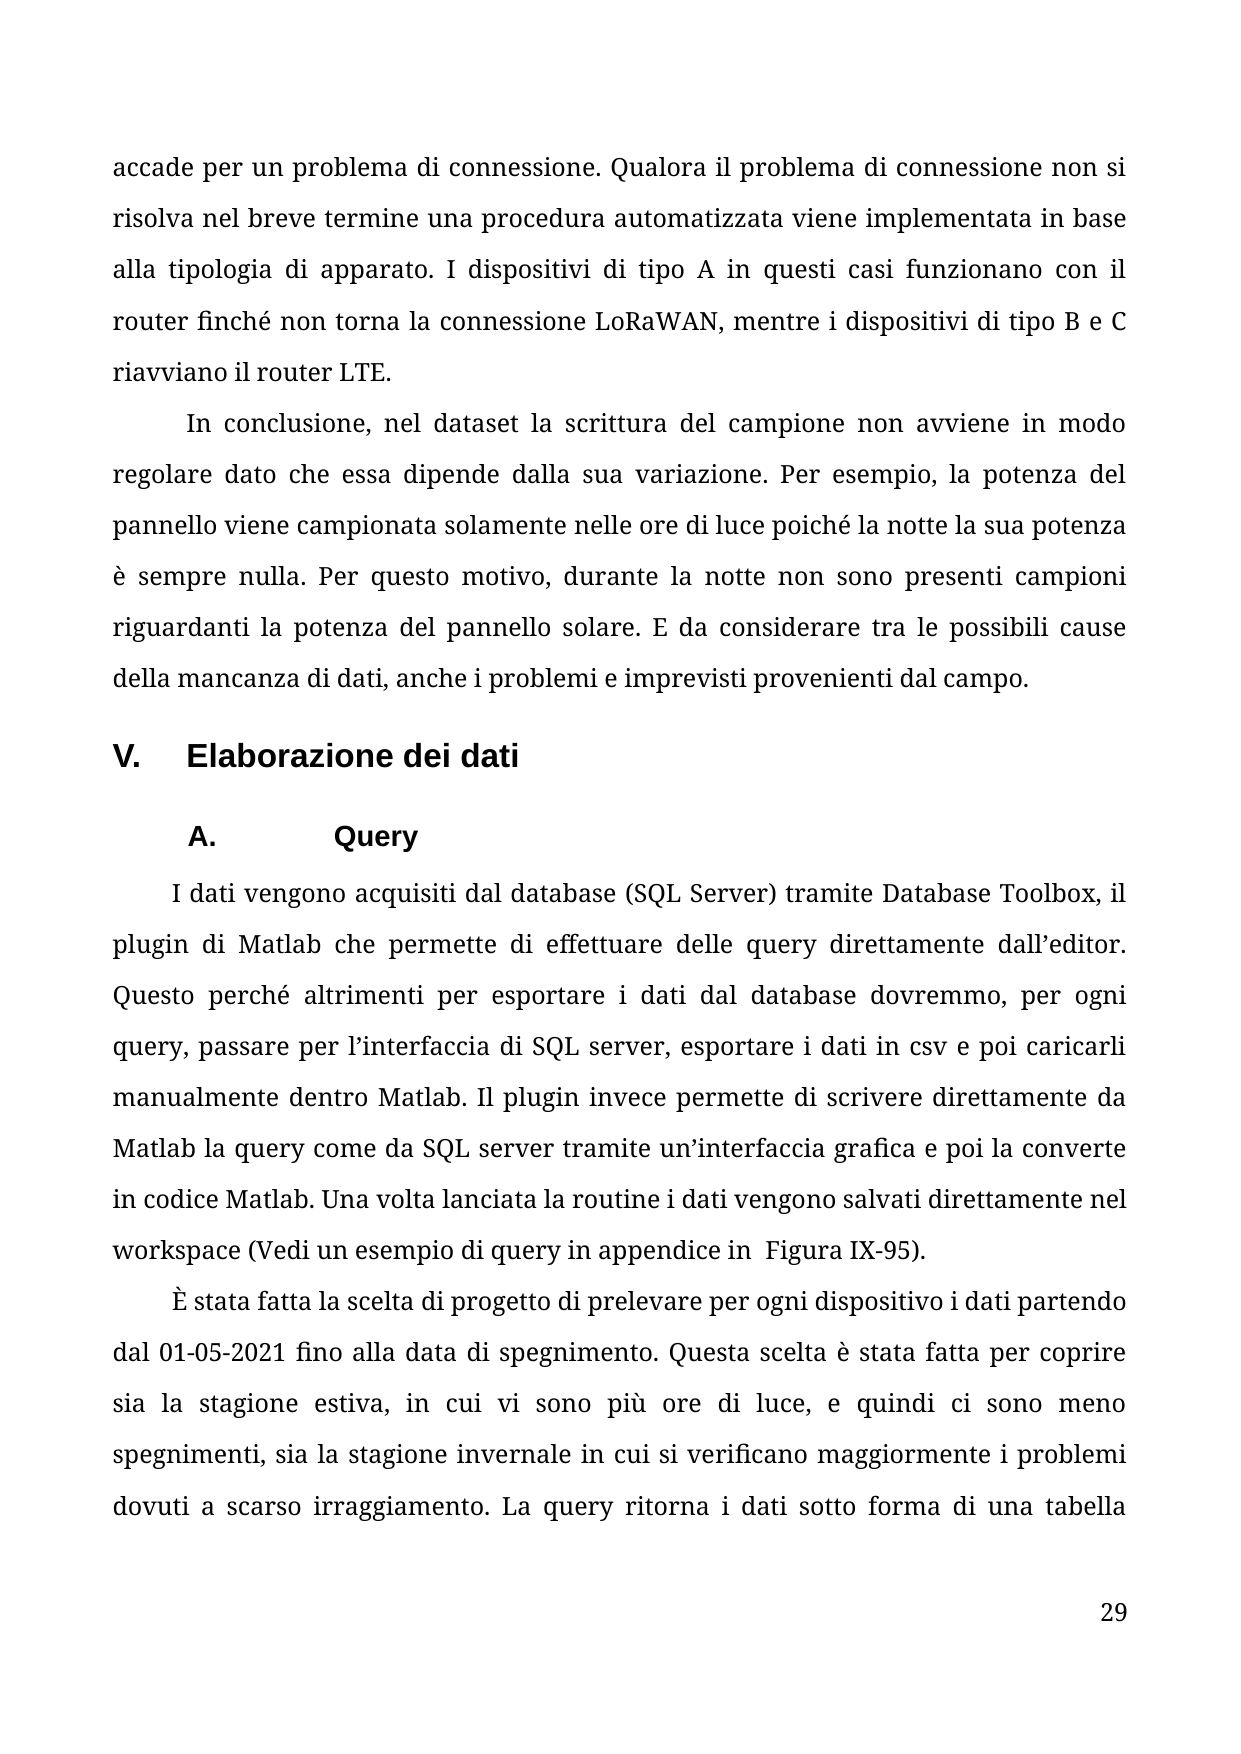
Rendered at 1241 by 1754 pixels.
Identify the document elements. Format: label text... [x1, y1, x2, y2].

subtitle Query [187, 819, 1128, 853]
subtitle Elaborazione dei dati [112, 736, 1128, 775]
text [112, 1284, 1128, 1522]
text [112, 150, 1128, 388]
text In conclusione, nel dataset la scrittura del campione non avviene in modo regolare dato che essa dipende dalla sua variazione. Per esempio, la potenza del pannello viene campionata solamente nelle ore di luce poiché la notte la sua potenza è sempre nulla. Per questo motivo, durante la notte non sono presenti campioni riguardanti la potenza del pannello solare. E da considerare tra le possibili cause della mancanza di dati, anche i problemi e imprevisti provenienti dal campo. [112, 405, 1128, 694]
